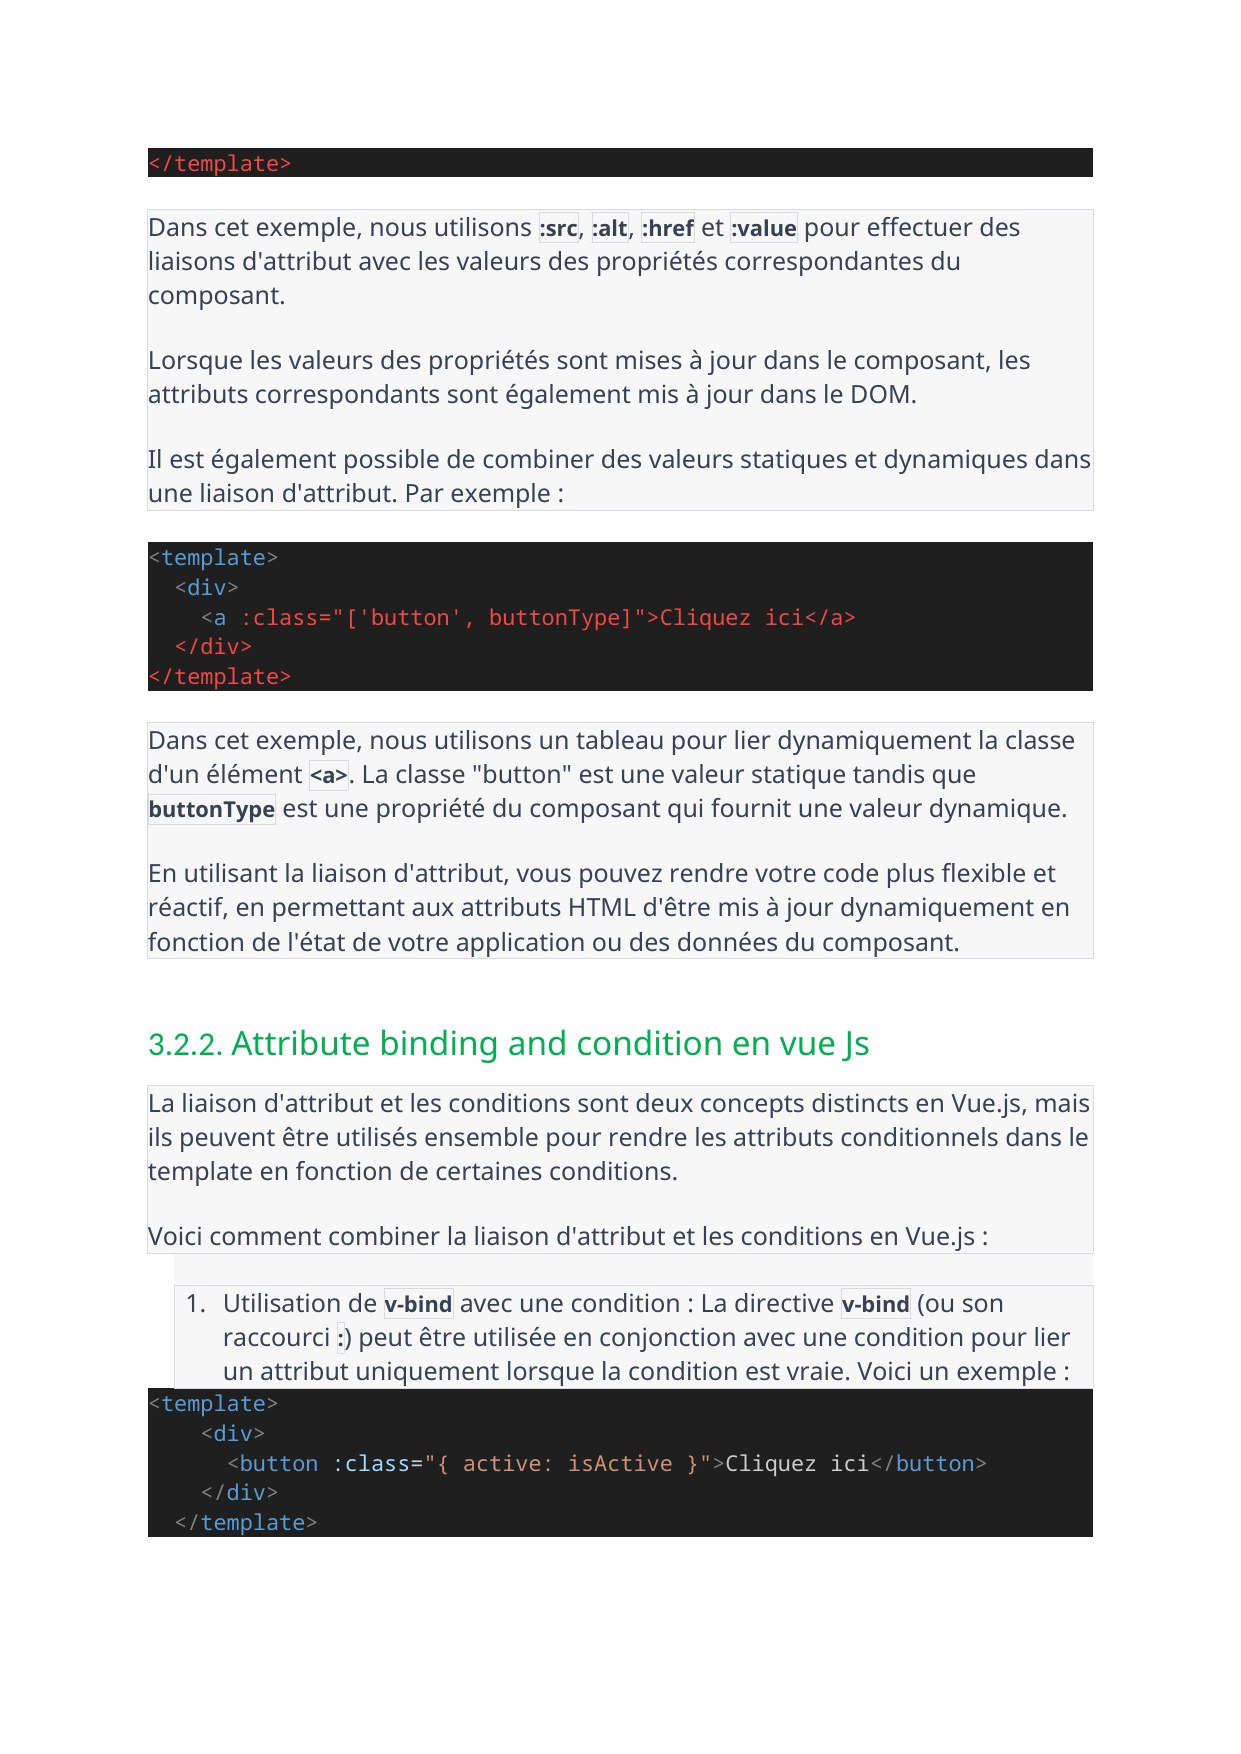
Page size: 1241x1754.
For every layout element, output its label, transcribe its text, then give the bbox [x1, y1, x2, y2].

text </div> [148, 1477, 1093, 1507]
text </template> [148, 1507, 1093, 1537]
text </div> [148, 631, 1093, 661]
text Dans cet exemple, nous utilisons un tableau pour lier dynamiquement la classe d'un élément <a>. La classe "button" est une valeur statique tandis que buttonType est une propriété du composant qui fournit une valeur dynamique. [148, 723, 1093, 825]
text Dans cet exemple, nous utilisons :src, :alt, :href et :value pour effectuer des liaisons d'attribut avec les valeurs des propriétés correspondantes du composant. [148, 210, 1093, 311]
text </template> [148, 661, 1093, 691]
text Lorsque les valeurs des propriétés sont mises à jour dans le composant, les attributs correspondants sont également mis à jour dans le DOM. [148, 342, 1093, 411]
text <div> [148, 1418, 1093, 1448]
text 3.2.2. Attribute binding and condition en vue Js [148, 1019, 1093, 1065]
text En utilisant la liaison d'attribut, vous pouvez rendre votre code plus flexible et réactif, en permettant aux attributs HTML d'être mis à jour dynamiquement en fonction de l'état de votre application ou des données du composant. [148, 856, 1093, 958]
text <div> [148, 572, 1093, 601]
text Voici comment combiner la liaison d'attribut et les conditions en Vue.js : [148, 1218, 1093, 1253]
text </template> [148, 148, 1093, 177]
text La liaison d'attribut et les conditions sont deux concepts distincts en Vue.js, mais ils peuvent être utilisés ensemble pour rendre les attributs conditionnels dans le template en fonction de certaines conditions. [148, 1086, 1093, 1188]
text <template> [148, 542, 1093, 572]
text <button :class="{ active: isActive }">Cliquez ici</button> [148, 1448, 1093, 1477]
text <template> [148, 1388, 1093, 1418]
list Utilisation de v-bind avec une condition : La directive v-bind (ou son raccourci :) peut être utilisée en conjonction avec une condition pour lier un attribut uniquement lorsque la condition est vraie. Voici un exemple : [175, 1286, 1093, 1388]
text <a :class="['button', buttonType]">Cliquez ici</a> [148, 601, 1093, 631]
text Il est également possible de combiner des valeurs statiques et dynamiques dans une liaison d'attribut. Par exemple : [148, 441, 1093, 510]
